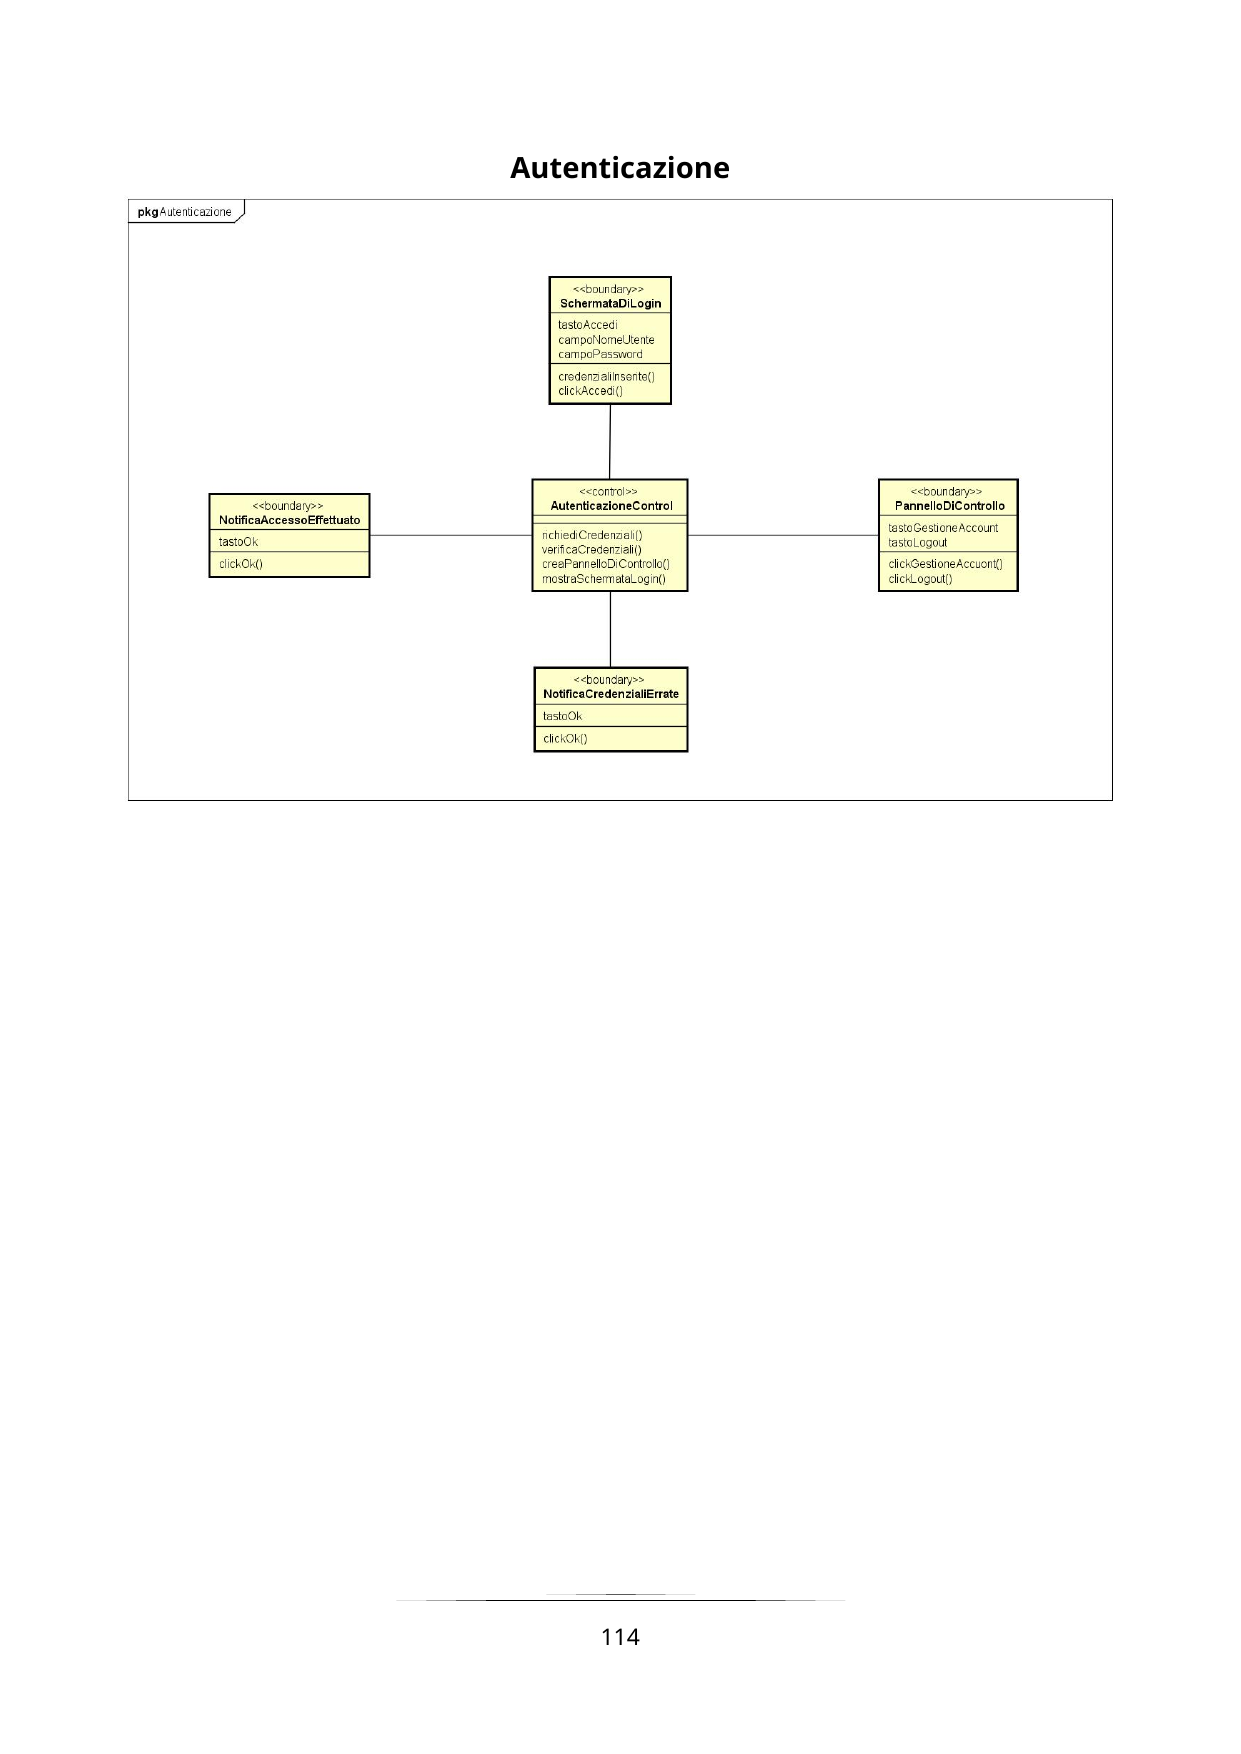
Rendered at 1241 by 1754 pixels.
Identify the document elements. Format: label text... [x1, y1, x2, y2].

text Autenticazione [118, 148, 1122, 189]
picture [118, 189, 1122, 810]
